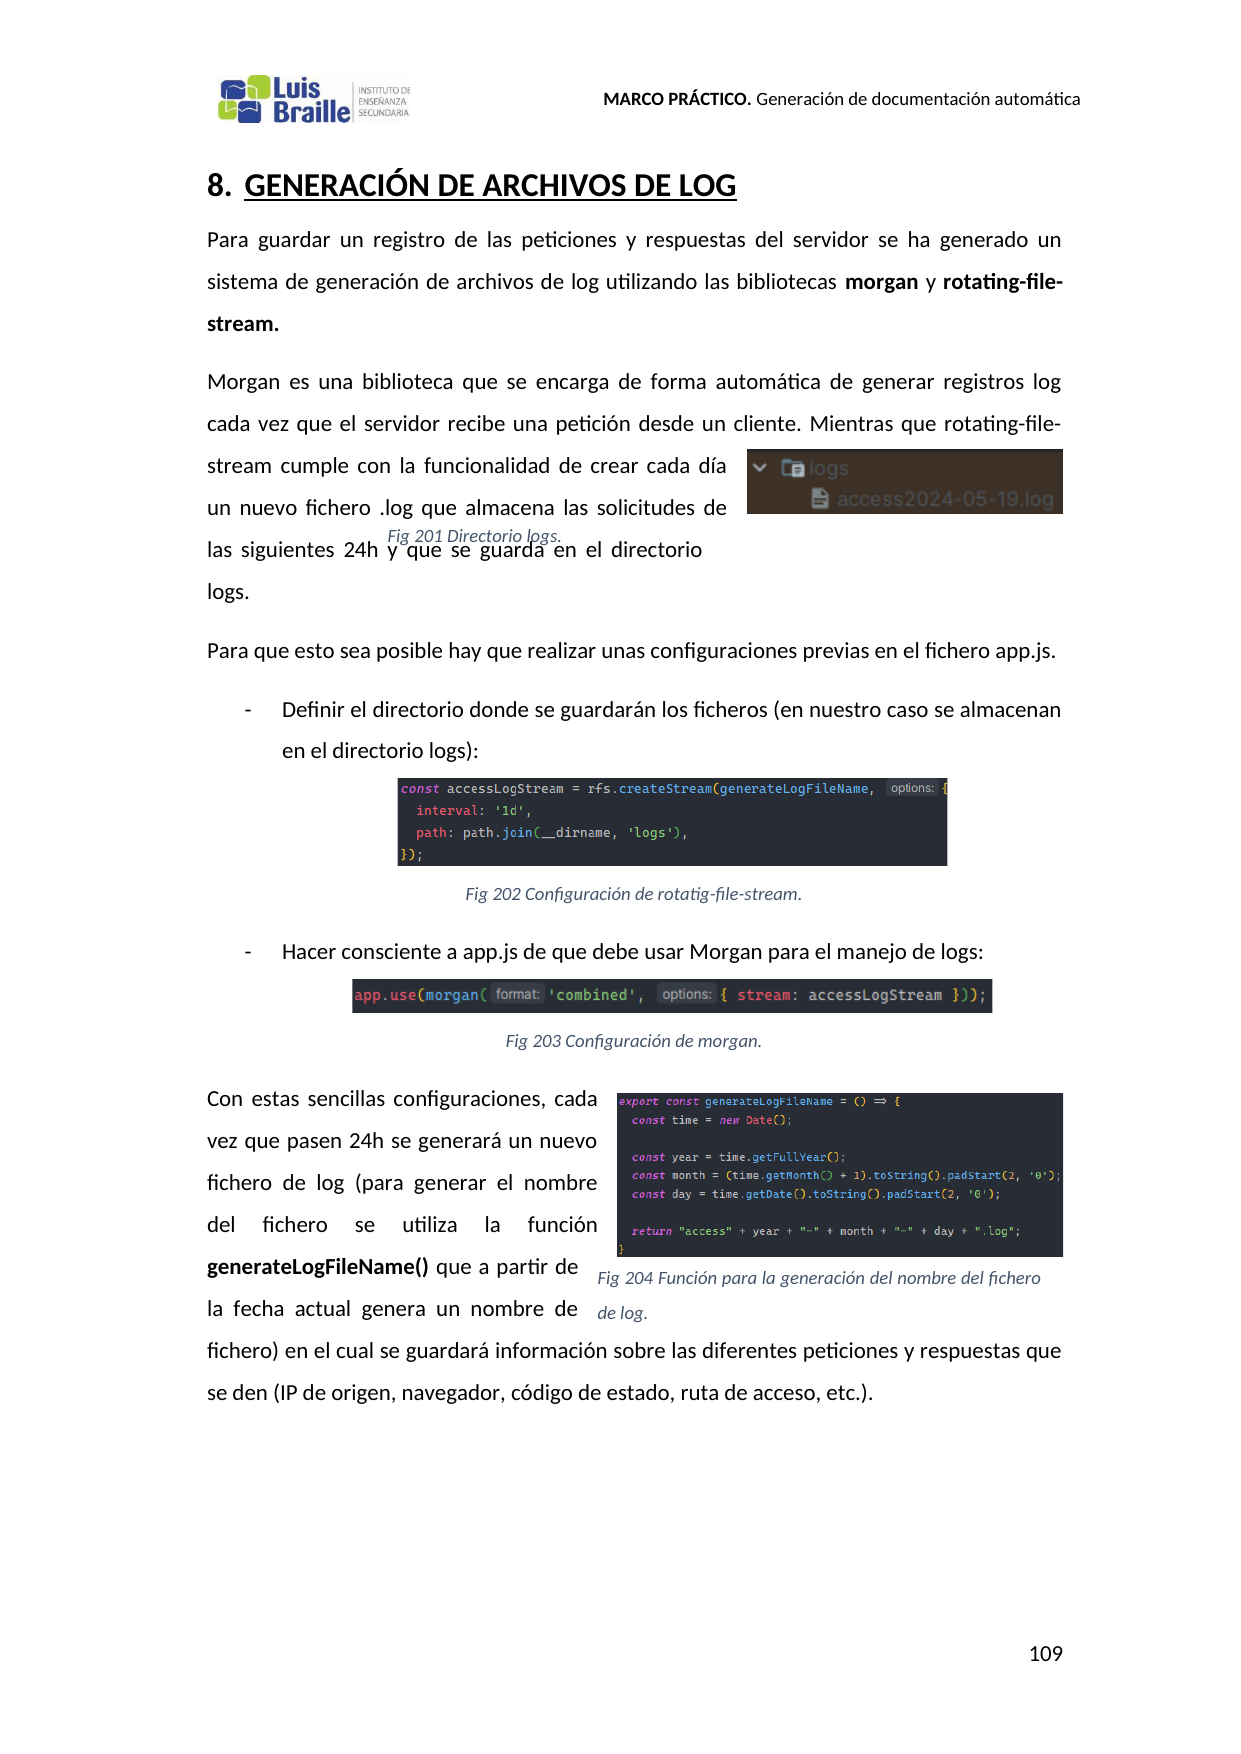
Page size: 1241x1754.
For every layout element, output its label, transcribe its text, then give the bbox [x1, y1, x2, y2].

picture [397, 778, 948, 866]
text Para guardar un registro de las peticiones y respuestas del servidor se ha generado un sistema de generación de archivos de log utilizando las bibliotecas morgan y rotating-file-stream. [207, 225, 1063, 337]
text Para que esto sea posible hay que realizar unas configuraciones previas en el fichero app.js. [207, 636, 1063, 664]
subtitle GENERACIÓN DE ARCHIVOS DE LOG [207, 164, 1063, 204]
text Fig 202 Configuración de rotatig-file-stream. [207, 882, 1063, 905]
text Fig 203 Configuración de morgan. [207, 1029, 1063, 1052]
text Morgan es una biblioteca que se encarga de forma automática de generar registros log cada vez que el servidor recibe una petición desde un cliente. Mientras que rotating-file-stream cumple con la funcionalidad de crear cada día un nuevo fichero .log que almacena las solicitudes de las siguientes 24h y que se guarda en el directorio logs. [207, 367, 1063, 605]
picture [747, 449, 1063, 514]
list Definir el directorio donde se guardarán los ficheros (en nuestro caso se almacenan en el directorio logs): [244, 695, 1063, 765]
picture [352, 979, 993, 1013]
picture [617, 1093, 1064, 1257]
list Hacer consciente a app.js de que debe usar Morgan para el manejo de logs: [244, 937, 1063, 965]
